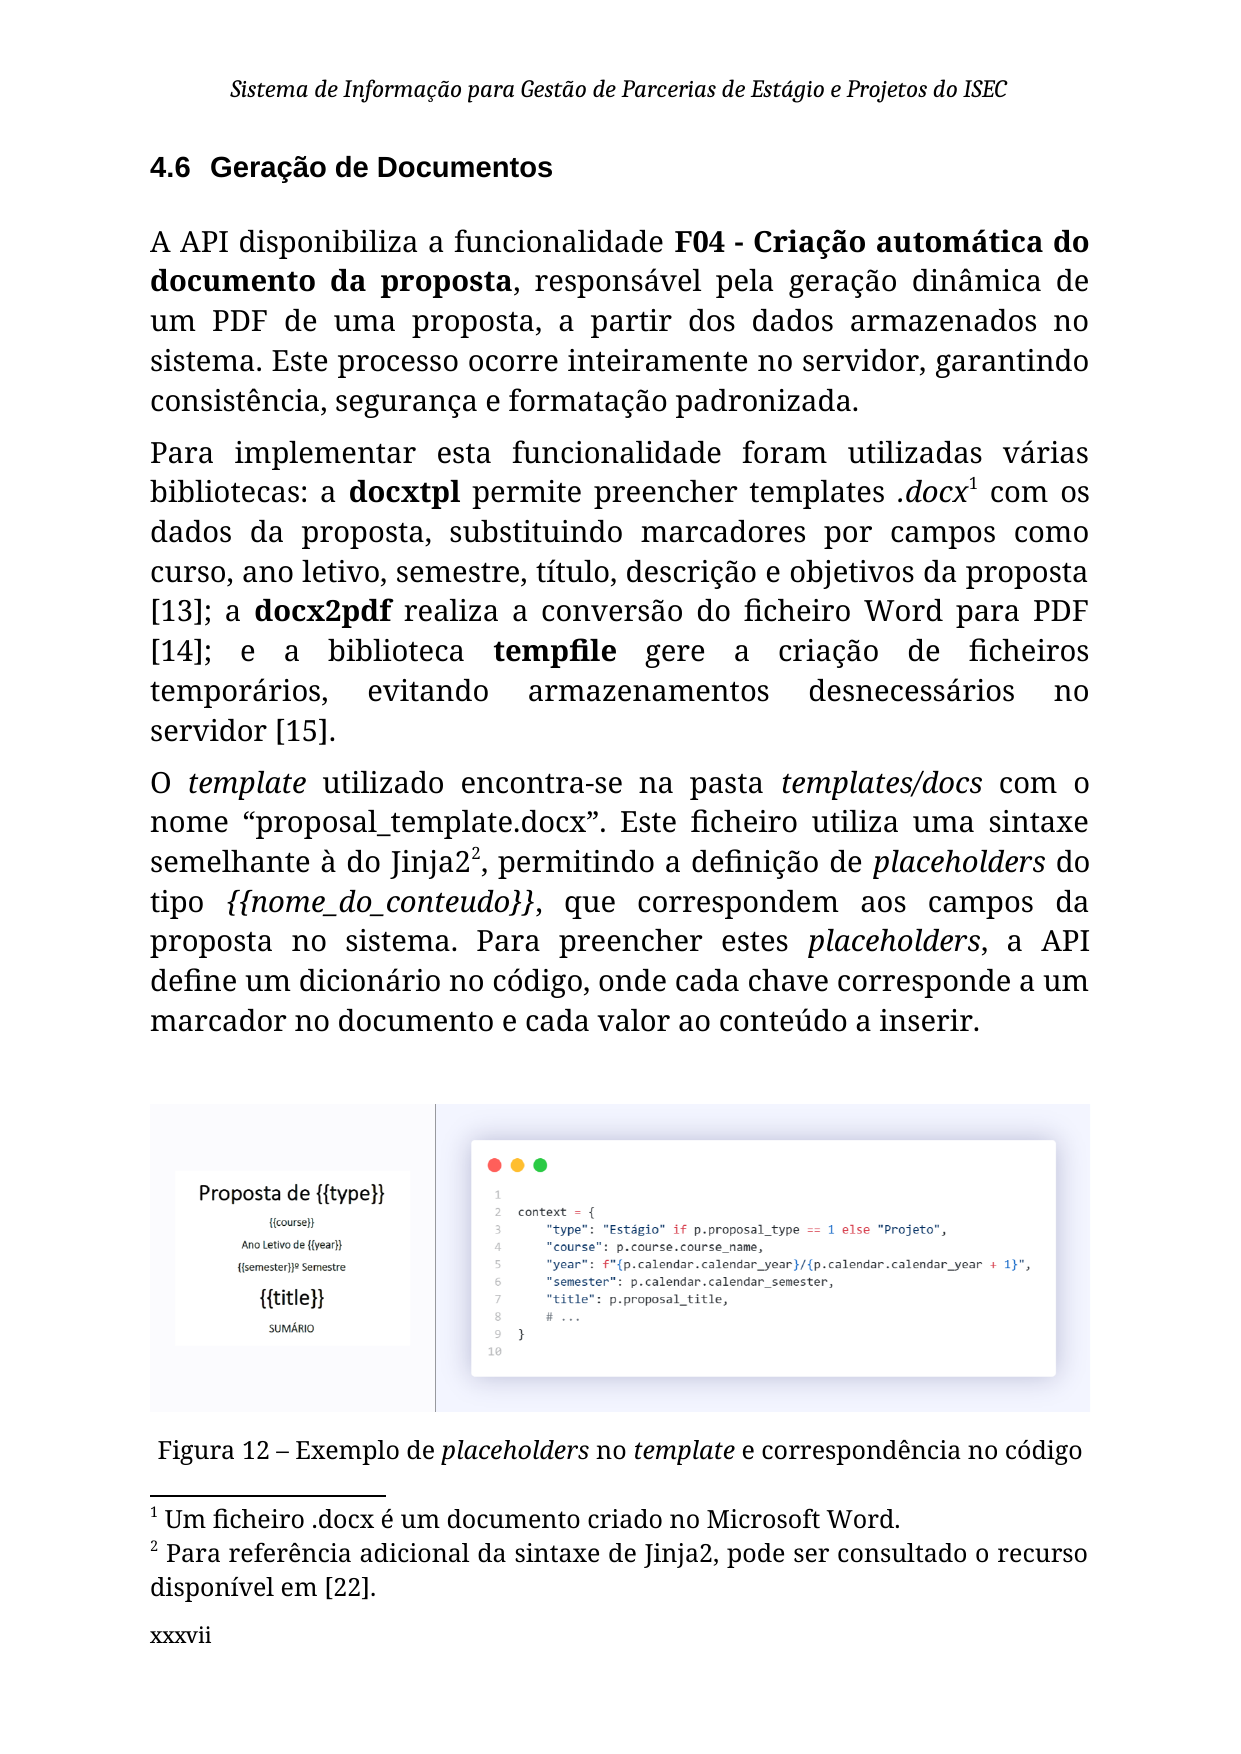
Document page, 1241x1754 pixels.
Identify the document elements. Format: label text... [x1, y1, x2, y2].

text A API disponibiliza a funcionalidade F04 - Criação automática do documento da proposta, responsável pela geração dinâmica de um PDF de uma proposta, a partir dos dados armazenados no sistema. Este processo ocorre inteiramente no servidor, garantindo consistência, segurança e formatação padronizada. [150, 221, 1090, 419]
text O template utilizado encontra-se na pasta templates/docs com o nome “proposal_template.docx”. Este ficheiro utiliza uma sintaxe semelhante à do Jinja2, permitindo a definição de placeholders do tipo {{nome_do_conteudo}}, que correspondem aos campos da proposta no sistema. Para preencher estes placeholders, a API define um dicionário no código, onde cada chave corresponde a um marcador no documento e cada valor ao conteúdo a inserir. [150, 762, 1090, 1040]
text Figura 12 – Exemplo de placeholders no template e correspondência no código [150, 1432, 1090, 1467]
subtitle Geração de Documentos [150, 150, 1090, 183]
text Para implementar esta funcionalidade foram utilizadas várias bibliotecas: a docxtpl permite preencher templates .docx com os dados da proposta, substituindo marcadores por campos como curso, ano letivo, semestre, título, descrição e objetivos da proposta; a docx2pdf realiza a conversão do ficheiro Word para PDF; e a biblioteca tempfile gere a criação de ficheiros temporários, evitando armazenamentos desnecessários no servidor. [150, 432, 1090, 749]
picture [150, 1104, 1091, 1412]
